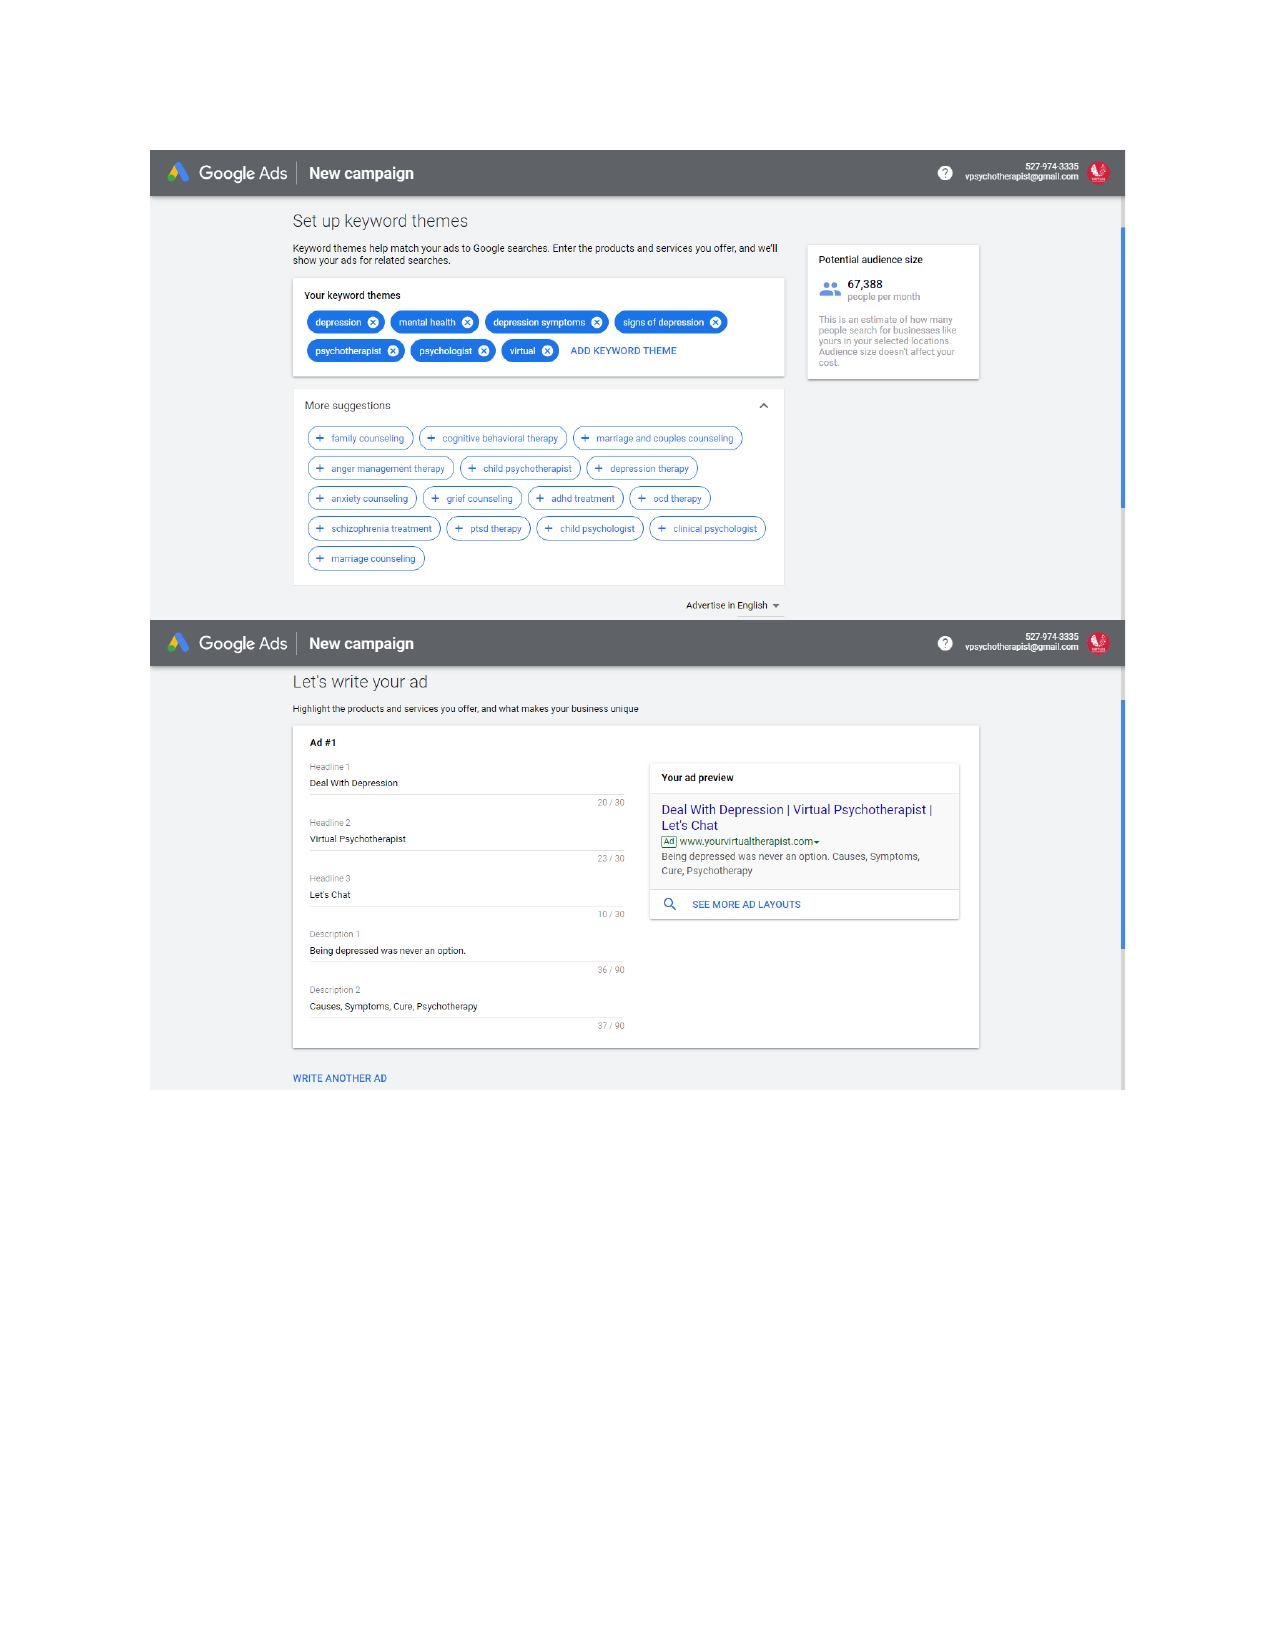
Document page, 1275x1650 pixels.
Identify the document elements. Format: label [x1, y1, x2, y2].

picture [150, 150, 1125, 1090]
